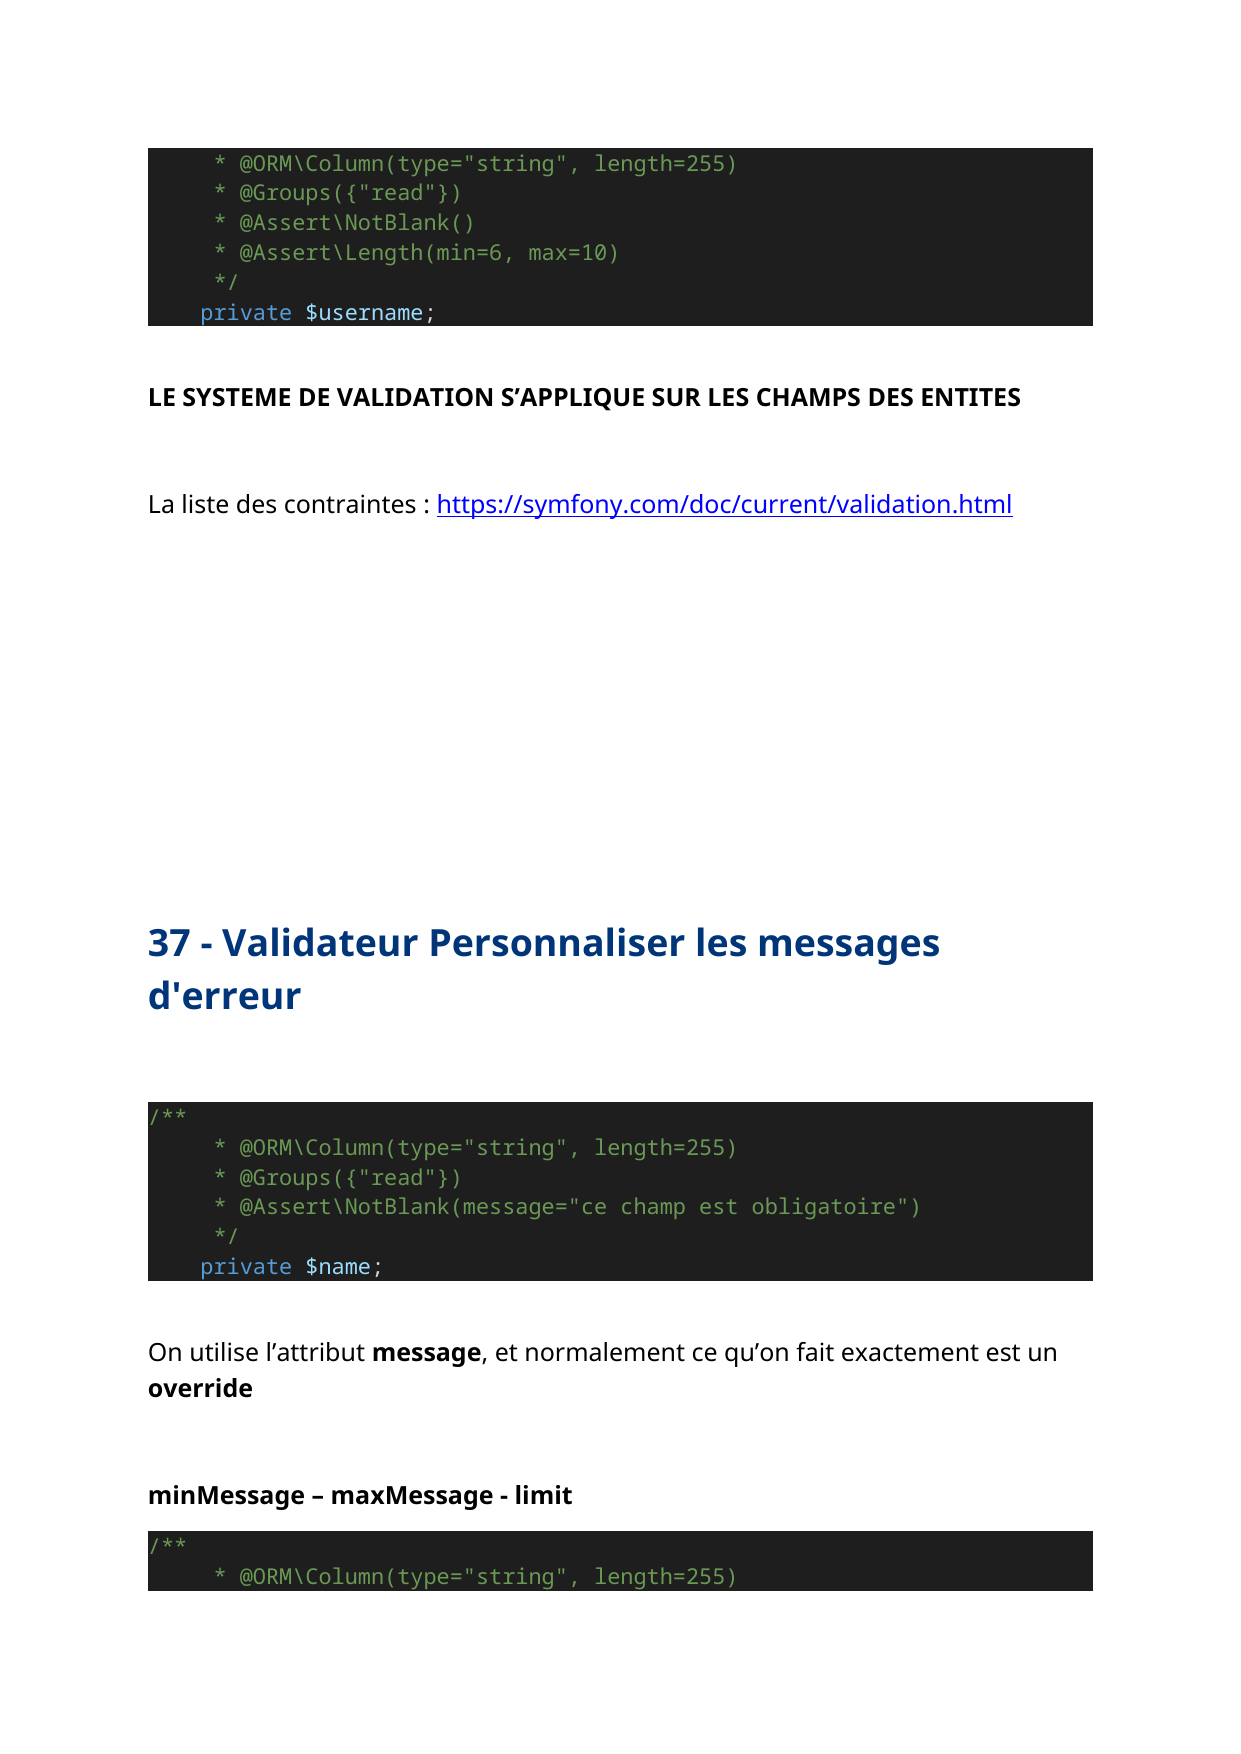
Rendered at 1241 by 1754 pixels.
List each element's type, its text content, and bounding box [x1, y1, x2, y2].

text La liste des contraintes : https://symfony.com/doc/current/validation.html [148, 487, 1093, 521]
text minMessage – maxMessage - limit [148, 1478, 1093, 1512]
text On utilise l’attribut message, et normalement ce qu’on fait exactement est un override [148, 1334, 1093, 1405]
text * @Groups({"read"}) [148, 177, 1093, 207]
text * @Assert\NotBlank() [148, 207, 1093, 237]
text /** [148, 1102, 1093, 1132]
text * @Groups({"read"}) [148, 1162, 1093, 1191]
subtitle 37 - Validateur Personnaliser les messages d'erreur [148, 914, 1093, 1020]
text LE SYSTEME DE VALIDATION S’APPLIQUE SUR LES CHAMPS DES ENTITES [148, 380, 1093, 414]
text * @Assert\Length(min=6, max=10) [148, 237, 1093, 267]
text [148, 148, 1093, 177]
text private $username; [148, 297, 1093, 326]
text * @ORM\Column(type="string", length=255) [148, 1132, 1093, 1162]
text private $name; [148, 1251, 1093, 1281]
text * @ORM\Column(type="string", length=255) [148, 1561, 1093, 1591]
text * @Assert\NotBlank(message="ce champ est obligatoire") [148, 1191, 1093, 1221]
text */ [148, 267, 1093, 297]
text /** [148, 1531, 1093, 1561]
text */ [148, 1221, 1093, 1251]
